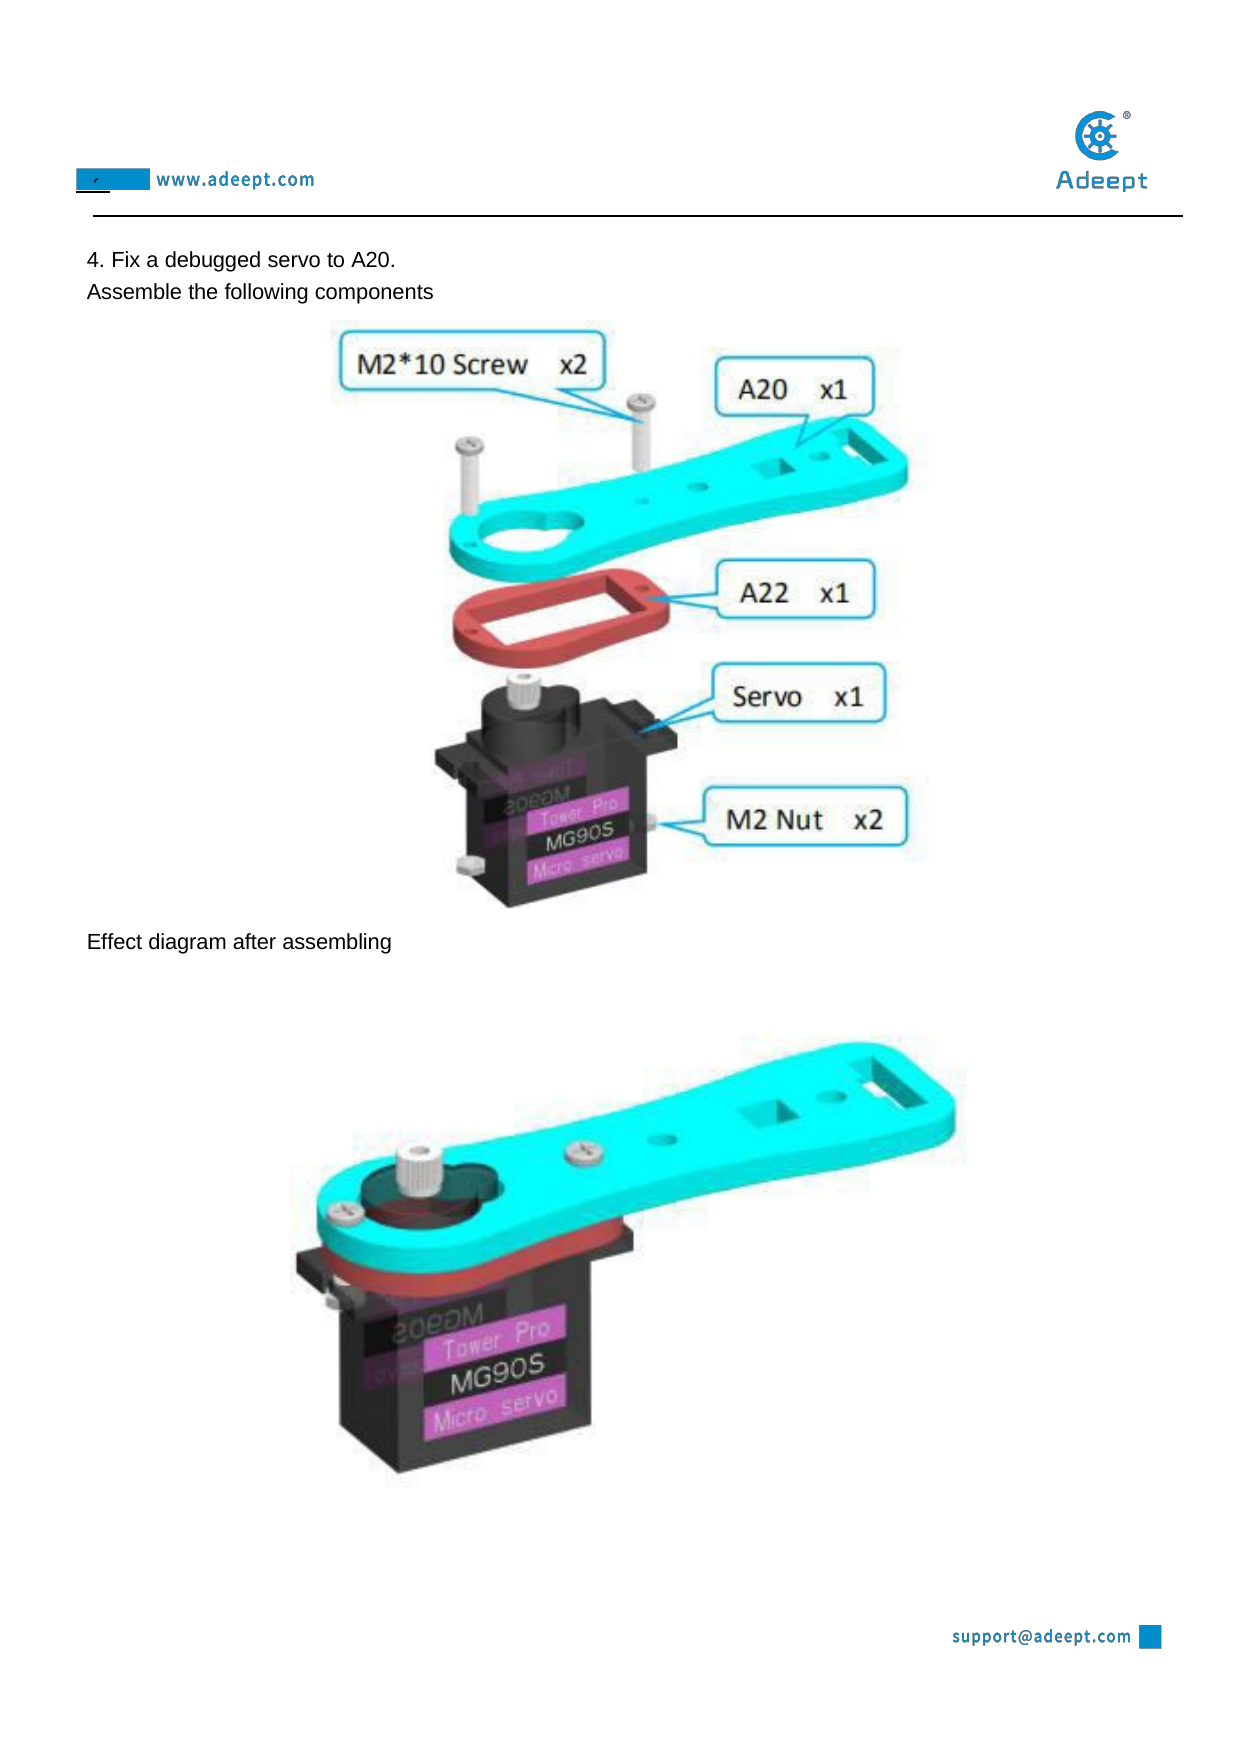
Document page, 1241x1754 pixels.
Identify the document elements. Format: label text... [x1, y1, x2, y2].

picture [330, 320, 931, 910]
text Effect diagram after assembling [87, 929, 1178, 954]
list Fix a debugged servo to A20. Assemble the following components [87, 246, 436, 304]
picture [1056, 111, 1147, 192]
picture [75, 167, 343, 191]
picture [946, 1625, 1139, 1649]
picture [289, 971, 971, 1496]
